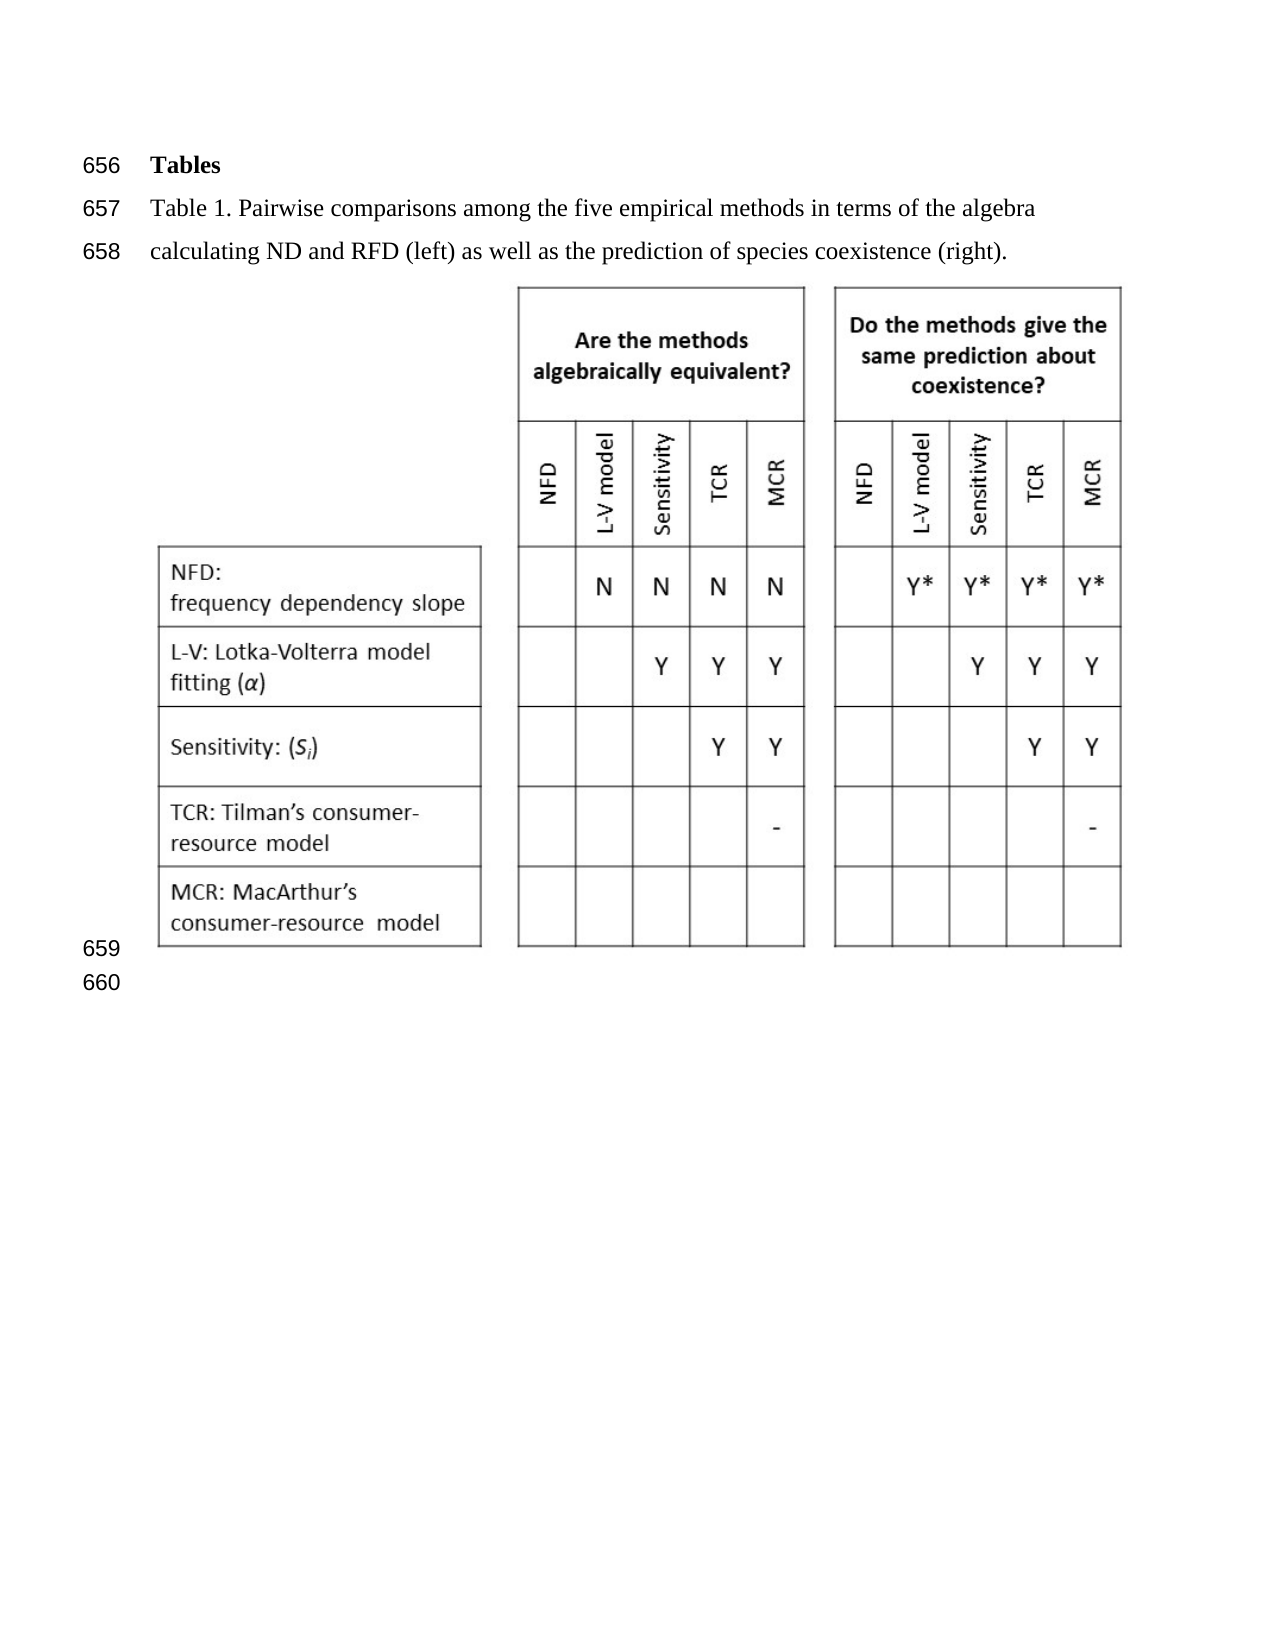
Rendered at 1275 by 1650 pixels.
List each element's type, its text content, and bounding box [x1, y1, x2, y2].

text Table 1. Pairwise comparisons among the five empirical methods in terms of the algebra calculating ND and RFD (left) as well as the prediction of species coexistence (right). [150, 193, 1125, 265]
picture [150, 279, 1129, 956]
text Tables [150, 150, 1125, 179]
